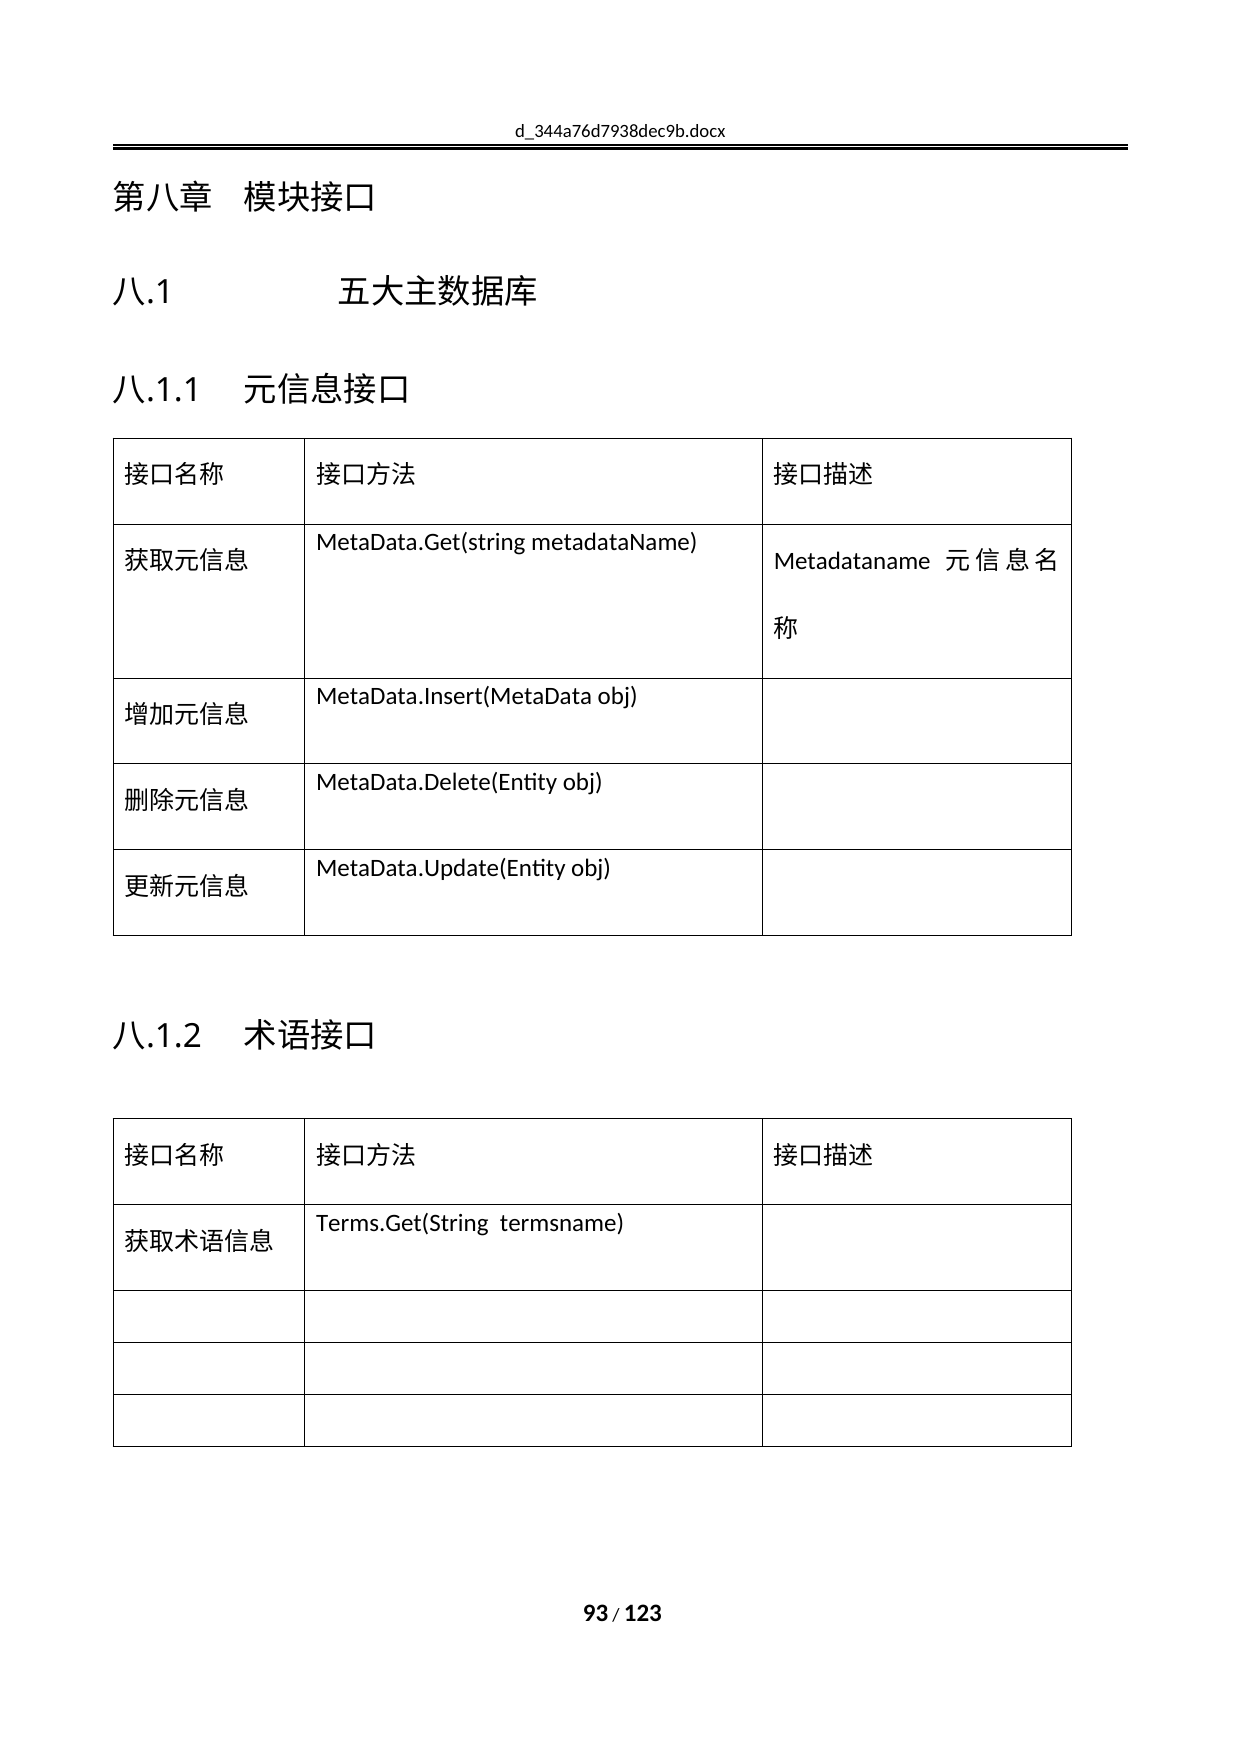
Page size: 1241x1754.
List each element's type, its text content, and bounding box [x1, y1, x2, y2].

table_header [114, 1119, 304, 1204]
text 元信息接口 [112, 353, 1128, 421]
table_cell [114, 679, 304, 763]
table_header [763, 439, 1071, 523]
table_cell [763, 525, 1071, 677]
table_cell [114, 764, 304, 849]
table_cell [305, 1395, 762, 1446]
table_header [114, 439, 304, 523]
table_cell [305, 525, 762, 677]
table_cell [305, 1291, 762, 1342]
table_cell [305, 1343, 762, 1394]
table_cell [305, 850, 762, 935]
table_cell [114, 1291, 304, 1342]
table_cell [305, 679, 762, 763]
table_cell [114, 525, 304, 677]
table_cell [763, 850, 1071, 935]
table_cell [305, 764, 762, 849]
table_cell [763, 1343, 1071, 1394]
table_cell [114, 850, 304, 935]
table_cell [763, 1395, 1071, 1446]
text 术语接口 [112, 999, 1128, 1067]
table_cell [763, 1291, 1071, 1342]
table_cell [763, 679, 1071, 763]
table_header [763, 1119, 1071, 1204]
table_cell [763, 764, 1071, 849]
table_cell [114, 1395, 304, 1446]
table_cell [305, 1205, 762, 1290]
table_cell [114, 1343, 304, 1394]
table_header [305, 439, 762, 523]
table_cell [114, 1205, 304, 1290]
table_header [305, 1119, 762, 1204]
text 五大主数据库 [112, 256, 1128, 323]
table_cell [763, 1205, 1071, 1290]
text 模块接口 [112, 161, 1128, 228]
